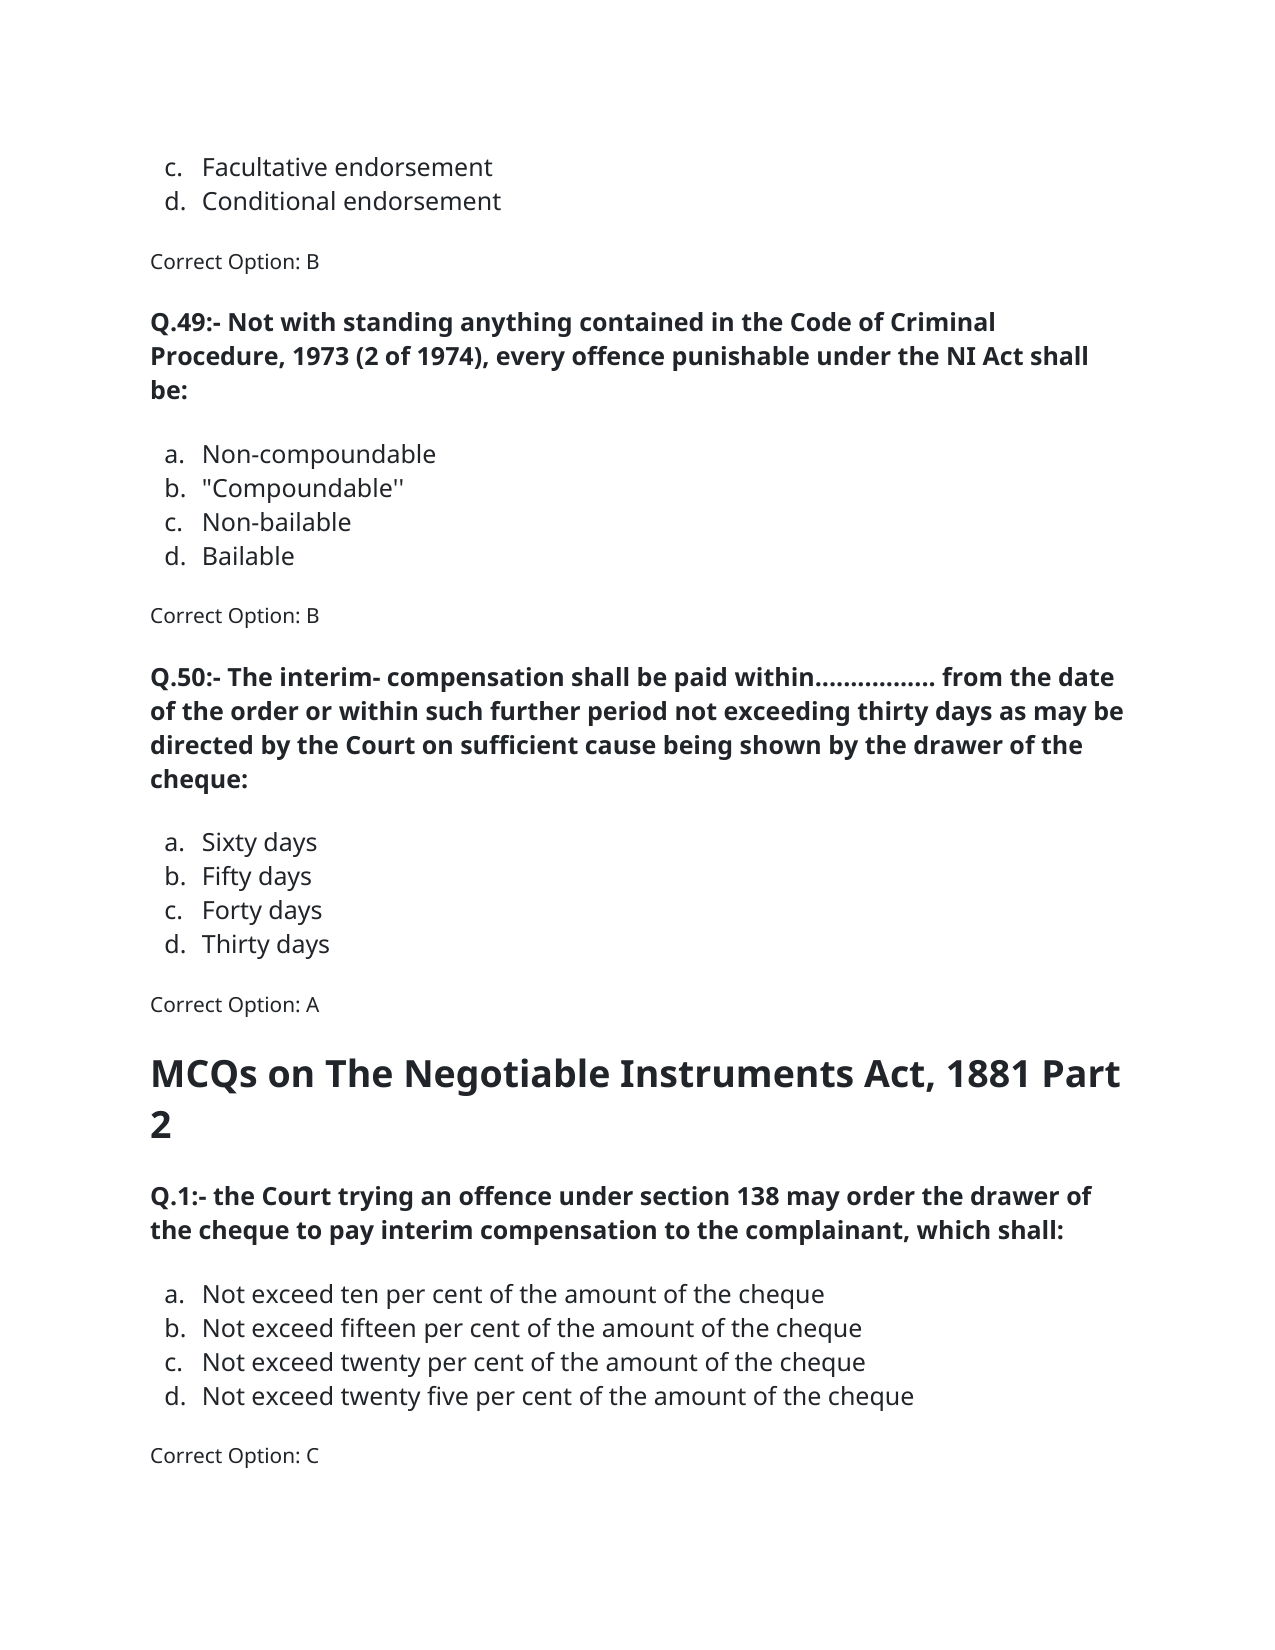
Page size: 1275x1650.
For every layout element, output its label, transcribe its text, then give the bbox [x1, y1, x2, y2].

list Sixty days [164, 825, 1125, 859]
list Not exceed twenty five per cent of the amount of the cheque [164, 1378, 1125, 1412]
list Non-bailable [164, 504, 1125, 538]
list Non-compoundable [164, 436, 1125, 470]
text Correct Option: C [150, 1442, 1125, 1470]
list Bailable [164, 538, 1125, 572]
text Q.50:- The interim- compensation shall be paid within................. from the date of the order or within such further period not exceeding thirty days as may be directed by the Court on sufficient cause being shown by the drawer of the cheque: [150, 659, 1125, 796]
list Not exceed fifteen per cent of the amount of the cheque [164, 1310, 1125, 1344]
list Fifty days [164, 859, 1125, 893]
list Facultative endorsement [164, 150, 1125, 184]
list Forty days [164, 893, 1125, 927]
list Not exceed ten per cent of the amount of the cheque [164, 1276, 1125, 1310]
text Correct Option: B [150, 602, 1125, 630]
text Correct Option: A [150, 990, 1125, 1018]
list Thirty days [164, 927, 1125, 961]
list "Compoundable'' [164, 470, 1125, 504]
text MCQs on The Negotiable Instruments Act, 1881 Part 2 [171, 1048, 1125, 1150]
text Q.1:- the Court trying an offence under section 138 may order the drawer of the cheque to pay interim compensation to the complainant, which shall: [150, 1179, 1125, 1247]
list Not exceed twenty per cent of the amount of the cheque [164, 1344, 1125, 1378]
list Conditional endorsement [164, 184, 1125, 218]
text Correct Option: B [150, 247, 1125, 276]
text Q.49:- Not with standing anything contained in the Code of Criminal Procedure, 1973 (2 of 1974), every offence punishable under the NI Act shall be: [150, 305, 1125, 407]
